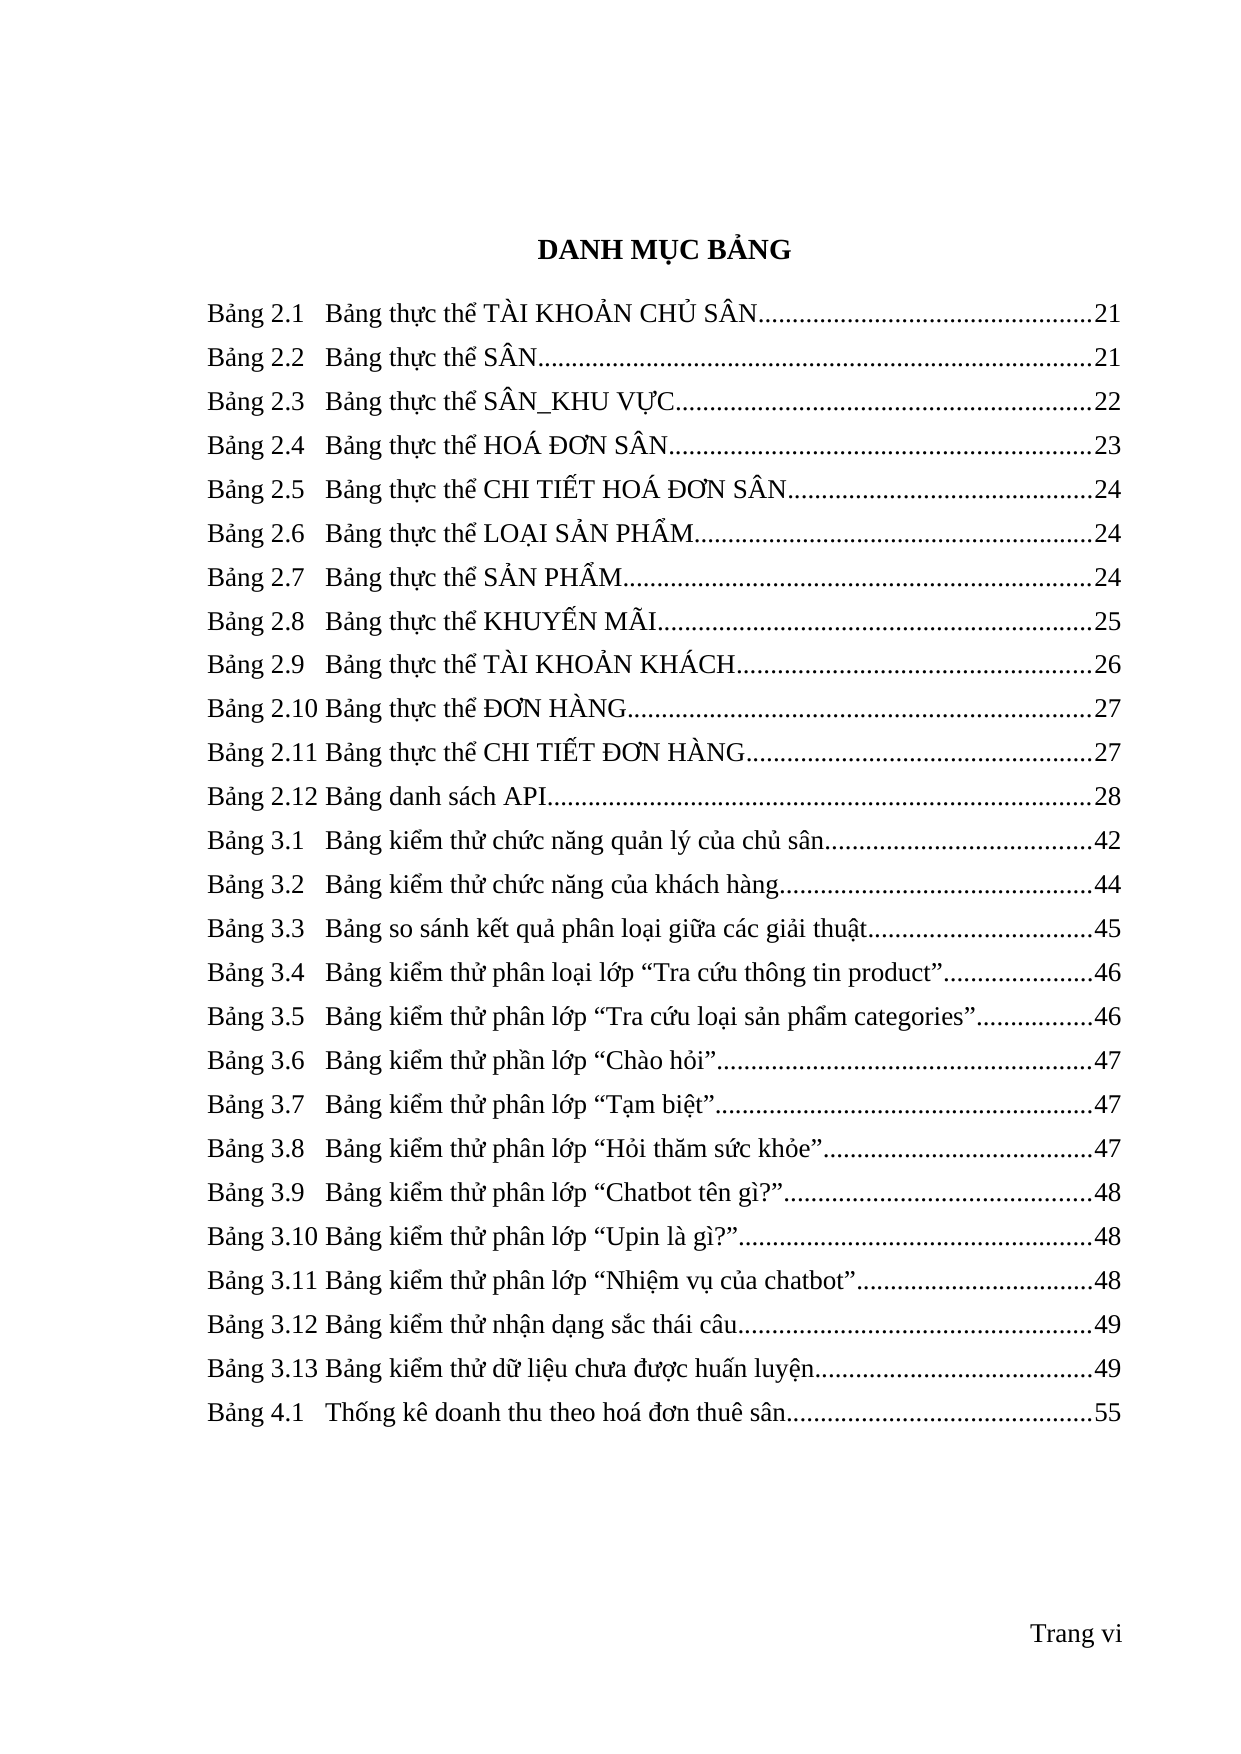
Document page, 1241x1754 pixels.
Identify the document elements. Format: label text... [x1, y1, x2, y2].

text Bảng 4.1 Thống kê doanh thu theo hoá đơn thuê sân 55 [207, 1396, 1122, 1427]
text Bảng 3.2 Bảng kiểm thử chức năng của khách hàng 44 [207, 868, 1122, 899]
text Bảng 3.10 Bảng kiểm thử phân lớp “Upin là gì?” 48 [207, 1220, 1122, 1251]
text Bảng 3.6 Bảng kiểm thử phần lớp “Chào hỏi” 47 [207, 1044, 1122, 1075]
text Bảng 2.10 Bảng thực thể ĐƠN HÀNG 27 [207, 693, 1122, 724]
text Bảng 3.5 Bảng kiểm thử phân lớp “Tra cứu loại sản phẩm categories” 46 [207, 1000, 1122, 1031]
text Bảng 3.7 Bảng kiểm thử phân lớp “Tạm biệt” 47 [207, 1088, 1122, 1119]
list Danh mục bảng [207, 232, 1122, 265]
text Bảng 2.12 Bảng danh sách API 28 [207, 781, 1122, 812]
text Bảng 2.11 Bảng thực thể CHI TIẾT ĐƠN HÀNG 27 [207, 737, 1122, 768]
text Bảng 2.3 Bảng thực thể SÂN_KHU VỰC 22 [207, 385, 1122, 416]
text Bảng 3.11 Bảng kiểm thử phân lớp “Nhiệm vụ của chatbot” 48 [207, 1264, 1122, 1295]
text Bảng 3.3 Bảng so sánh kết quả phân loại giữa các giải thuật 45 [207, 912, 1122, 943]
text Bảng 2.4 Bảng thực thể HOÁ ĐƠN SÂN 23 [207, 429, 1122, 460]
text Bảng 2.7 Bảng thực thể SẢN PHẨM 24 [207, 561, 1122, 592]
text Bảng 3.4 Bảng kiểm thử phân loại lớp “Tra cứu thông tin product” 46 [207, 956, 1122, 987]
text Bảng 2.1 Bảng thực thể TÀI KHOẢN CHỦ SÂN 21 [207, 297, 1122, 328]
text Bảng 2.9 Bảng thực thể TÀI KHOẢN KHÁCH 26 [207, 649, 1122, 680]
text Bảng 3.9 Bảng kiểm thử phân lớp “Chatbot tên gì?” 48 [207, 1176, 1122, 1207]
text Bảng 3.8 Bảng kiểm thử phân lớp “Hỏi thăm sức khỏe” 47 [207, 1132, 1122, 1163]
text Bảng 2.2 Bảng thực thể SÂN 21 [207, 341, 1122, 372]
text Bảng 2.5 Bảng thực thể CHI TIẾT HOÁ ĐƠN SÂN 24 [207, 473, 1122, 504]
text Bảng 3.12 Bảng kiểm thử nhận dạng sắc thái câu 49 [207, 1308, 1122, 1339]
text Bảng 2.6 Bảng thực thể LOẠI SẢN PHẨM 24 [207, 517, 1122, 548]
text Bảng 2.8 Bảng thực thể KHUYẾN MÃI 25 [207, 605, 1122, 636]
text Bảng 3.1 Bảng kiểm thử chức năng quản lý của chủ sân 42 [207, 824, 1122, 856]
text Bảng 3.13 Bảng kiểm thử dữ liệu chưa được huấn luyện 49 [207, 1352, 1122, 1383]
